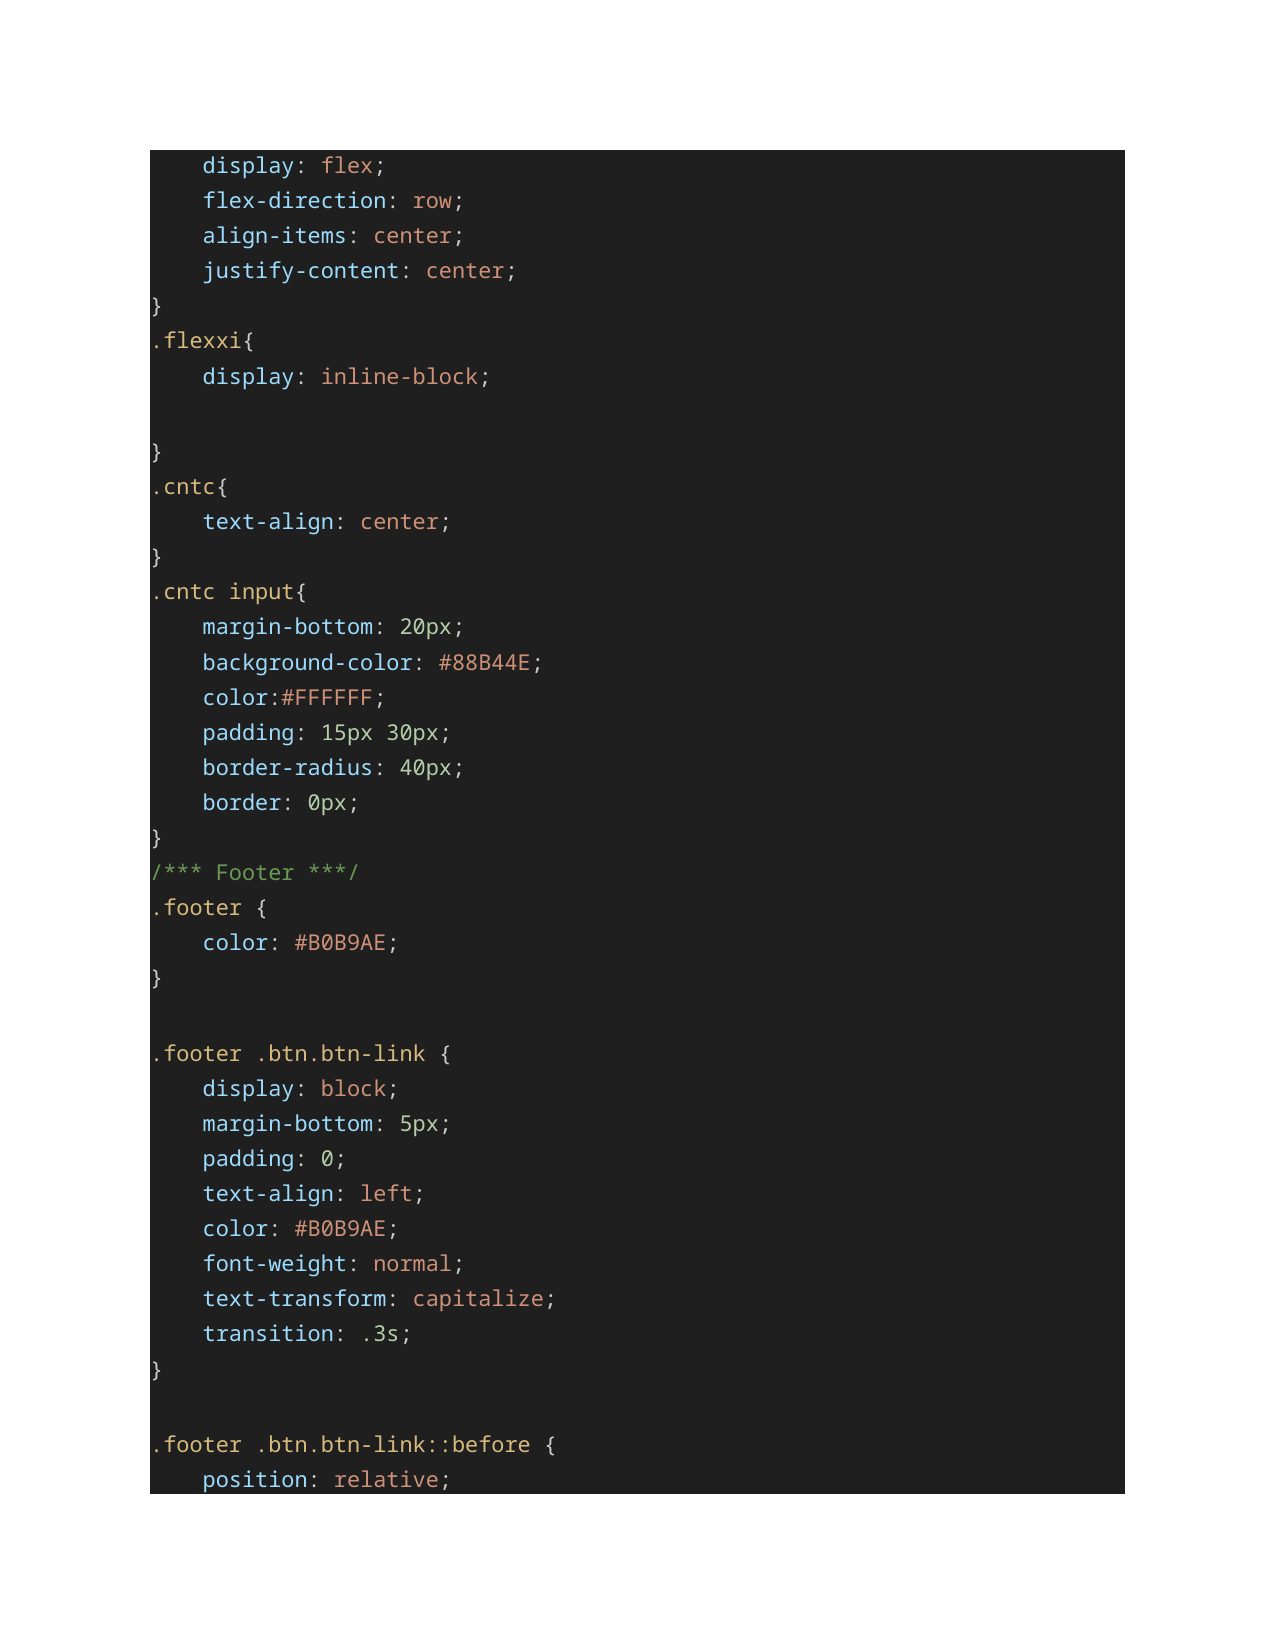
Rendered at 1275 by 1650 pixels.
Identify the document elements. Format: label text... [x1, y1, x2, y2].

text .footer .btn.btn-link { [150, 1038, 1125, 1067]
text flex-direction: row; [150, 185, 1125, 215]
text border-radius: 40px; [150, 752, 1125, 782]
text } [150, 436, 1125, 466]
text position: relative; [150, 1464, 1125, 1494]
text color: #B0B9AE; [150, 1213, 1125, 1243]
text } [150, 541, 1125, 571]
text display: block; [150, 1073, 1125, 1102]
text padding: 0; [150, 1143, 1125, 1173]
text border: 0px; [150, 787, 1125, 817]
text display: flex; [150, 150, 1125, 180]
text padding: 15px 30px; [150, 717, 1125, 746]
text text-align: left; [150, 1178, 1125, 1208]
text .flexxi{ [150, 326, 1125, 355]
text text-align: center; [150, 506, 1125, 536]
text color:#FFFFFF; [150, 682, 1125, 711]
text .footer { [150, 892, 1125, 922]
text color: #B0B9AE; [150, 927, 1125, 957]
text .footer .btn.btn-link::before { [150, 1429, 1125, 1458]
text background-color: #88B44E; [150, 646, 1125, 676]
text } [150, 962, 1125, 992]
text } [150, 290, 1125, 320]
text } [150, 1353, 1125, 1383]
text display: inline-block; [150, 361, 1125, 390]
text transition: .3s; [150, 1318, 1125, 1348]
text justify-content: center; [150, 255, 1125, 285]
text margin-bottom: 20px; [150, 611, 1125, 641]
text .cntc input{ [150, 576, 1125, 606]
text } [150, 822, 1125, 852]
text .cntc{ [150, 471, 1125, 501]
text text-transform: capitalize; [150, 1283, 1125, 1313]
text align-items: center; [150, 220, 1125, 250]
text /*** Footer ***/ [150, 857, 1125, 887]
text font-weight: normal; [150, 1248, 1125, 1278]
text margin-bottom: 5px; [150, 1108, 1125, 1138]
